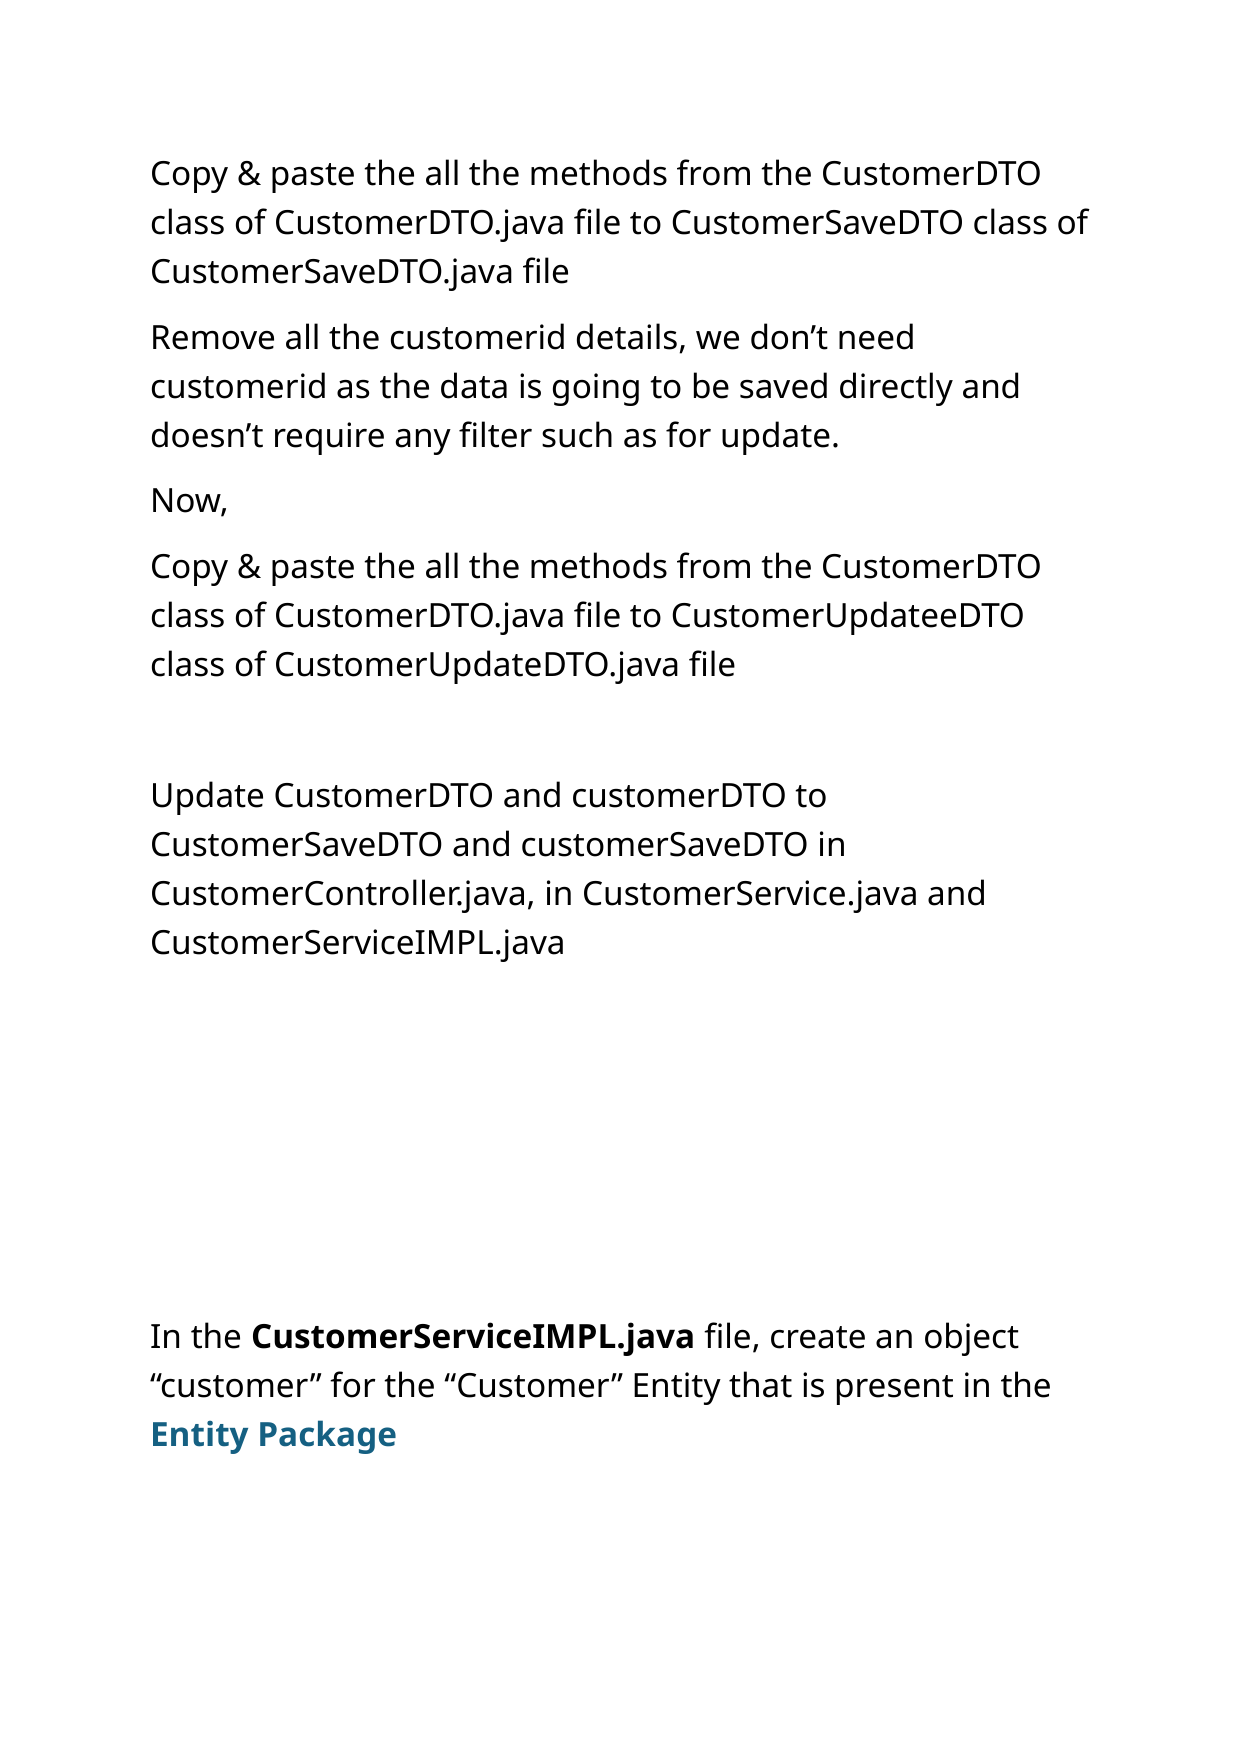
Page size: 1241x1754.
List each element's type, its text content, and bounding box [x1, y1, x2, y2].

text Copy & paste the all the methods from the CustomerDTO class of CustomerDTO.java file to CustomerUpdateeDTO class of CustomerUpdateDTO.java file [150, 543, 1090, 686]
text Remove all the customerid details, we don’t need customerid as the data is going to be saved directly and doesn’t require any filter such as for update. [150, 313, 1090, 457]
text Update CustomerDTO and customerDTO to CustomerSaveDTO and customerSaveDTO in CustomerController.java, in CustomerService.java and CustomerServiceIMPL.java [150, 772, 1090, 964]
text Copy & paste the all the methods from the CustomerDTO class of CustomerDTO.java file to CustomerSaveDTO class of CustomerSaveDTO.java file [150, 150, 1090, 293]
text In the CustomerServiceIMPL.java file, create an object “customer” for the “Customer” Entity that is present in the Entity Package [150, 1312, 1090, 1456]
text Now, [150, 477, 1090, 522]
